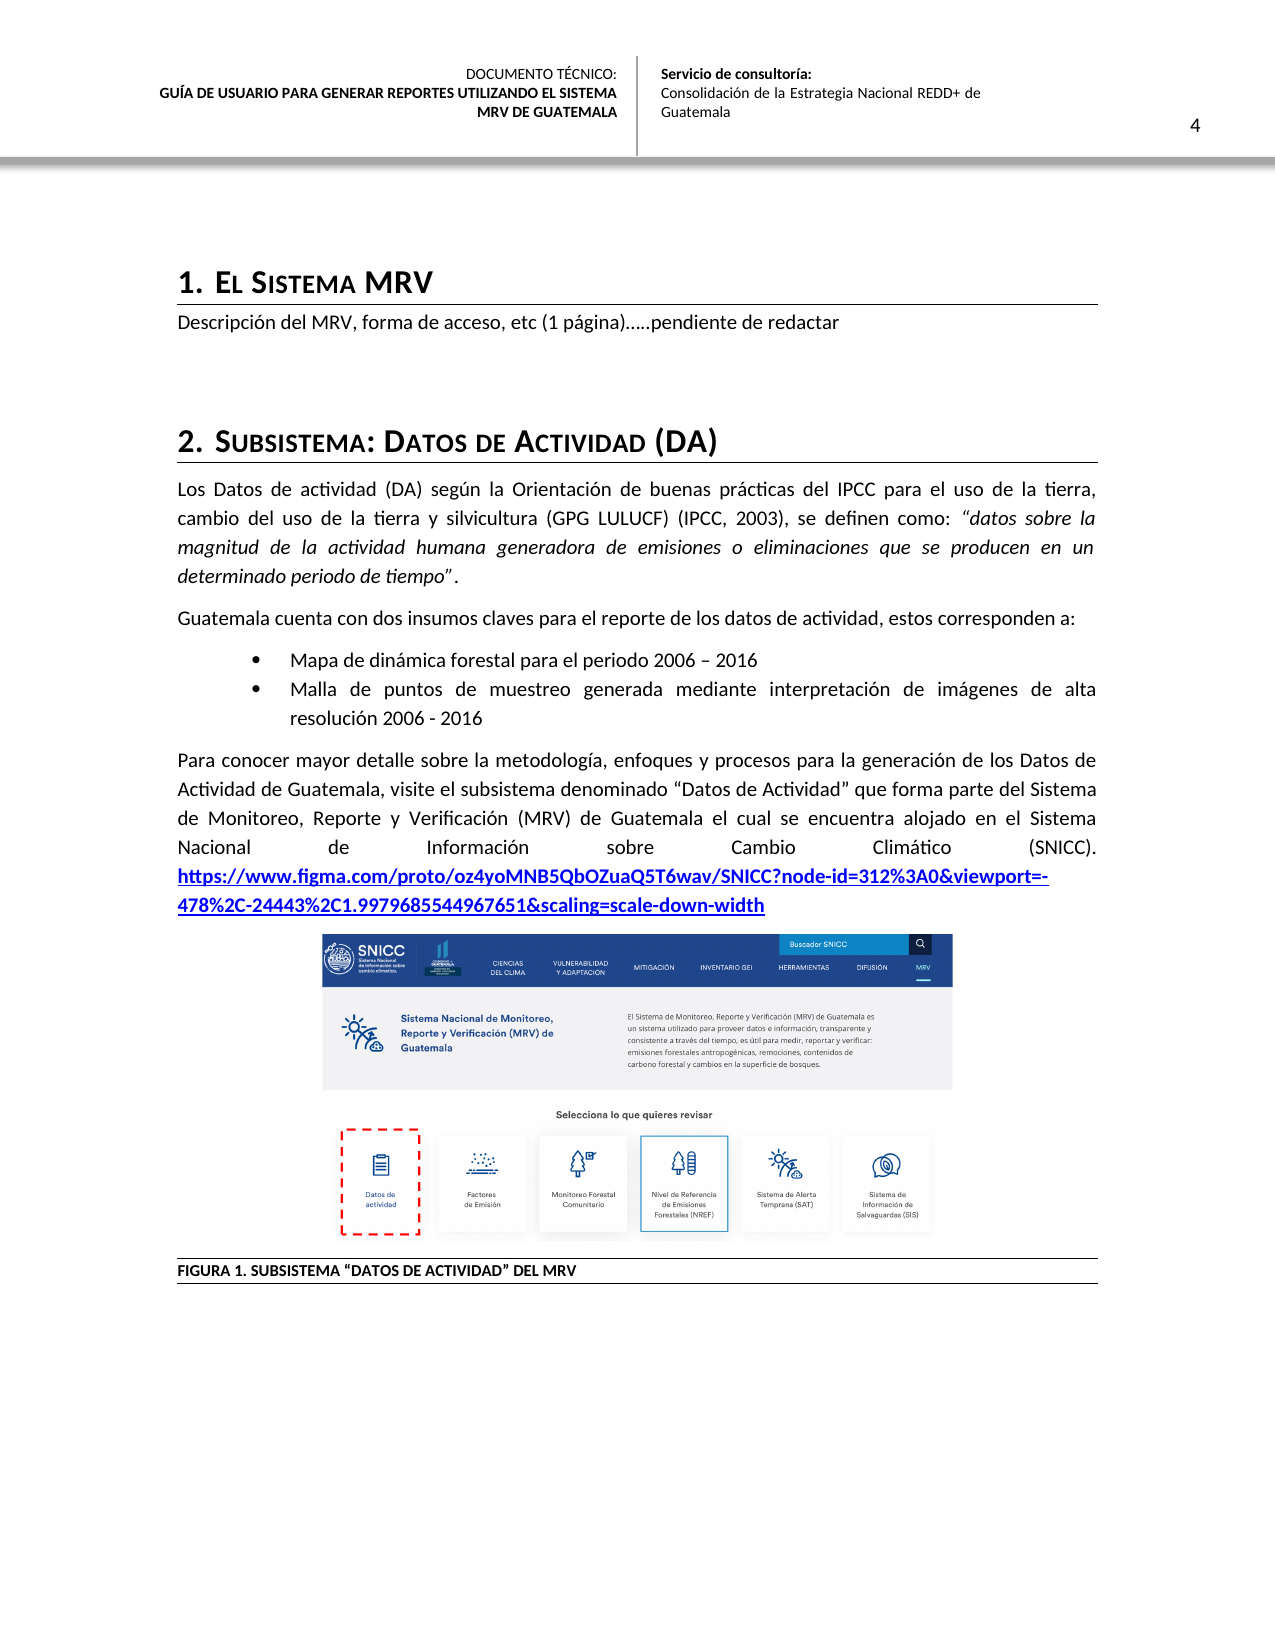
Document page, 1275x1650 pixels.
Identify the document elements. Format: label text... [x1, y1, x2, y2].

subtitle Subsistema: Datos de Actividad (DA) [177, 420, 1098, 462]
text Los Datos de actividad (DA) según la Orientación de buenas prácticas del IPCC para el uso de la tierra, cambio del uso de la tierra y silvicultura (GPG LULUCF) (IPCC, 2003), se definen como: “datos sobre la magnitud de la actividad humana generadora de emisiones o eliminaciones que se producen en un determinado periodo de tiempo”. [177, 476, 1098, 589]
list Malla de puntos de muestreo generada mediante interpretación de imágenes de alta resolución 2006 - 2016 [252, 676, 1098, 731]
text Descripción del MRV, forma de acceso, etc (1 página)…..pendiente de redactar [177, 309, 1098, 335]
list Mapa de dinámica forestal para el periodo 2006 – 2016 [252, 647, 1098, 672]
picture [322, 934, 953, 1242]
text Guatemala cuenta con dos insumos claves para el reporte de los datos de actividad, estos corresponden a: [177, 605, 1098, 631]
subtitle El Sistema MRV [177, 261, 1098, 304]
text Figura 1. Subsistema “Datos de Actividad” del MRV [177, 1259, 1098, 1283]
text Para conocer mayor detalle sobre la metodología, enfoques y procesos para la generación de los Datos de Actividad de Guatemala, visite el subsistema denominado “Datos de Actividad” que forma parte del Sistema de Monitoreo, Reporte y Verificación (MRV) de Guatemala el cual se encuentra alojado en el Sistema Nacional de Información sobre Cambio Climático (SNICC). https://www.figma.com/proto/oz4yoMNB5QbOZuaQ5T6wav/SNICC?node-id=312%3A0&viewport=-478%2C-24443%2C1.9979685544967651&scaling=scale-down-width [177, 747, 1098, 918]
